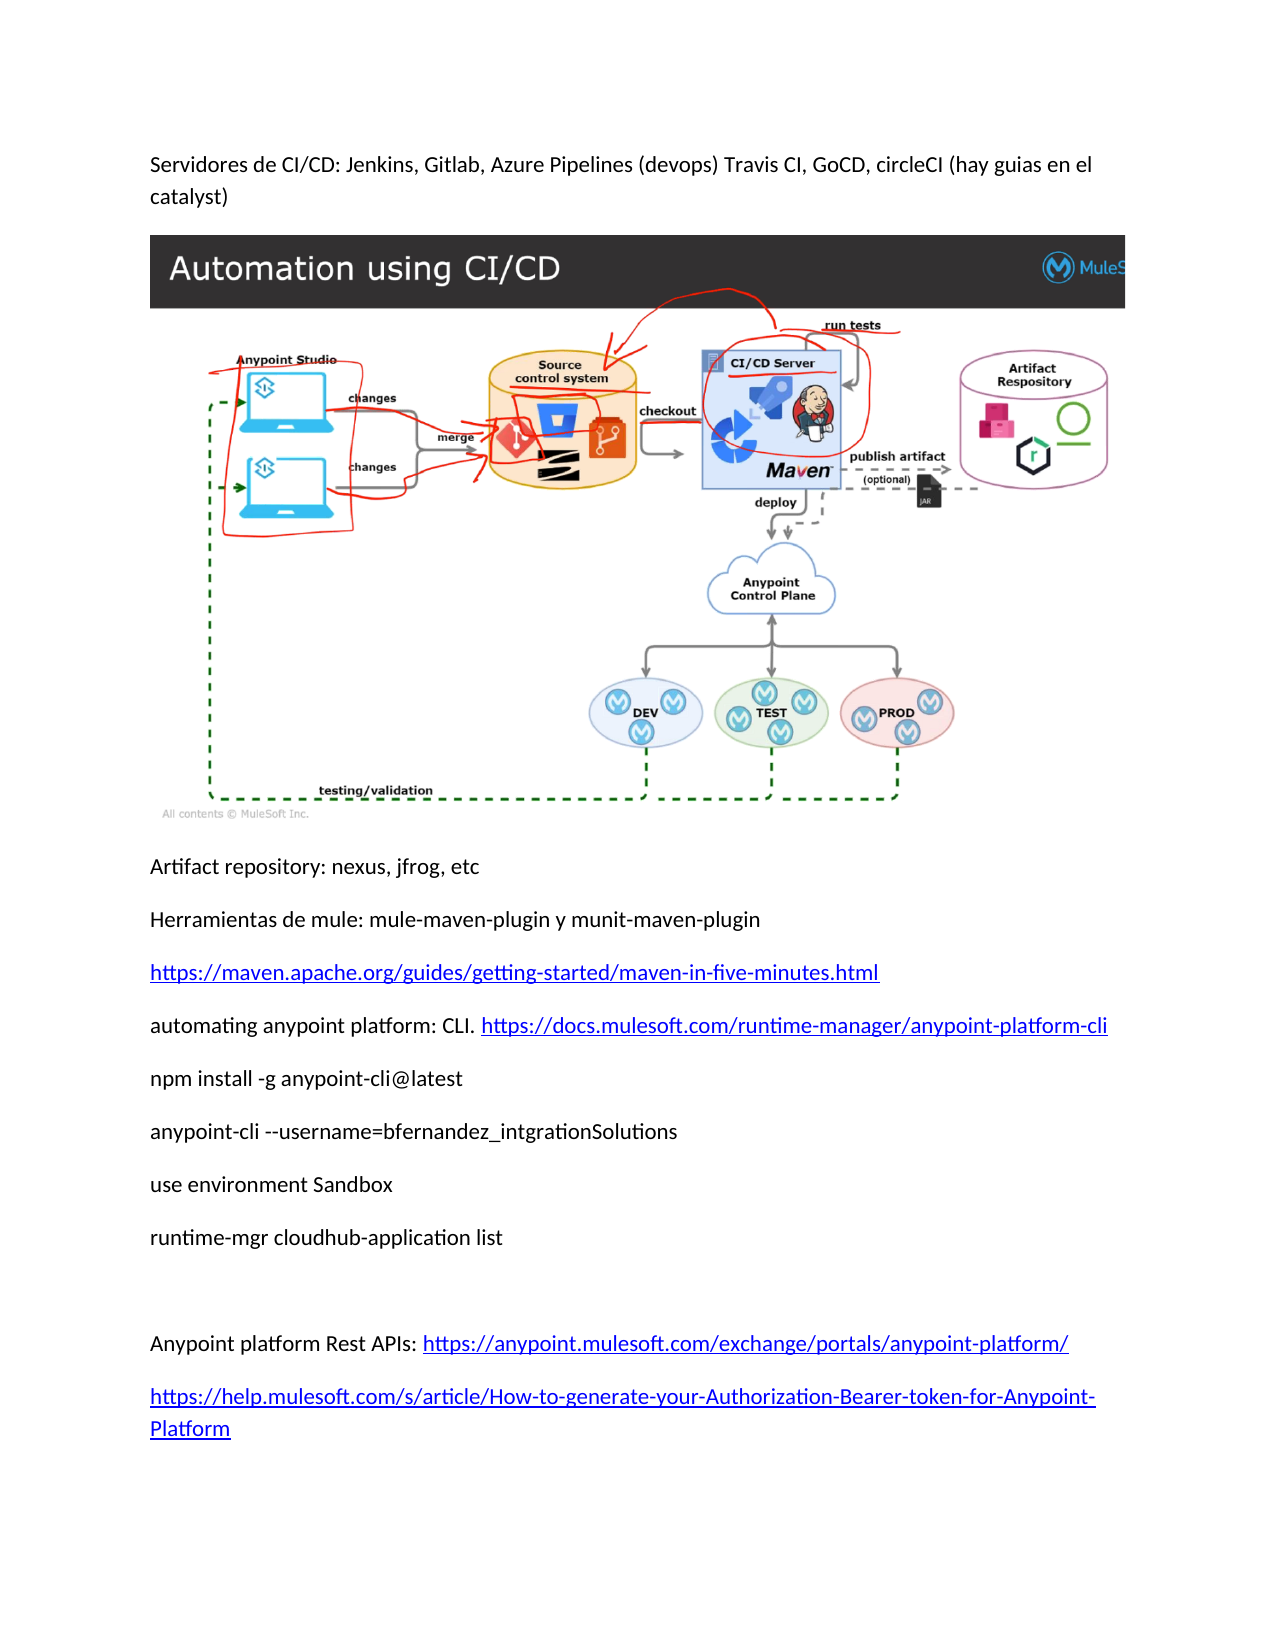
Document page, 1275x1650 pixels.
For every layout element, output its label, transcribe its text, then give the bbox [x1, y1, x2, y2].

text anypoint-cli --username=bfernandez_intgrationSolutions [150, 1117, 1125, 1145]
text https://maven.apache.org/guides/getting-started/maven-in-five-minutes.html [150, 958, 1125, 986]
text Anypoint platform Rest APIs: https://anypoint.mulesoft.com/exchange/portals/anypoint-platform/ [150, 1329, 1125, 1357]
text npm install -g anypoint-cli@latest [150, 1064, 1125, 1092]
text https://help.mulesoft.com/s/article/How-to-generate-your-Authorization-Bearer-token-for-Anypoint-Platform [150, 1382, 1125, 1442]
text Servidores de CI/CD: Jenkins, Gitlab, Azure Pipelines (devops) Travis CI, GoCD, circleCI (hay guias en el catalyst) [150, 150, 1125, 210]
text Herramientas de mule: mule-maven-plugin y munit-maven-plugin [150, 905, 1125, 933]
text use environment Sandbox [150, 1170, 1125, 1198]
picture [150, 235, 1125, 827]
text automating anypoint platform: CLI. https://docs.mulesoft.com/runtime-manager/anypoint-platform-cli [150, 1011, 1125, 1039]
text runtime-mgr cloudhub-application list [150, 1223, 1125, 1251]
text Artifact repository: nexus, jfrog, etc [150, 852, 1125, 880]
